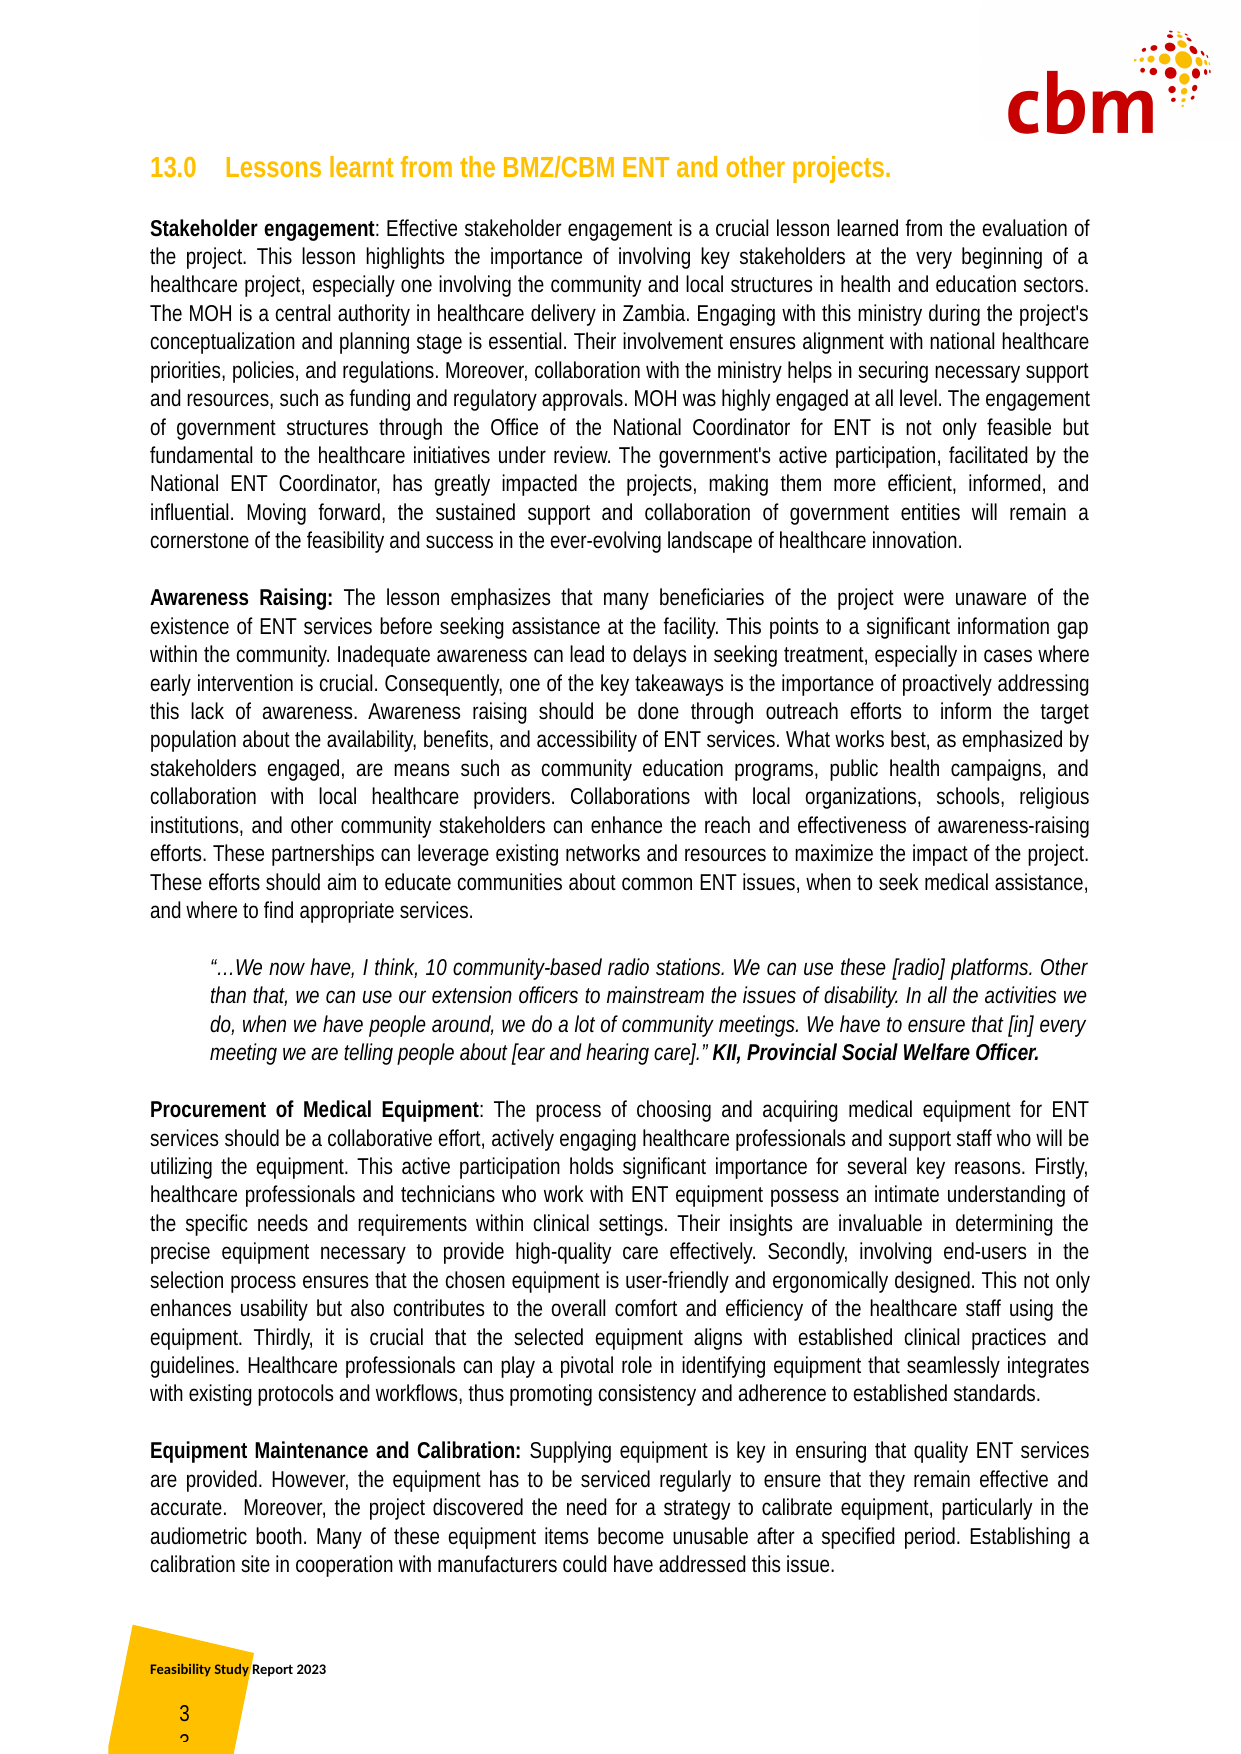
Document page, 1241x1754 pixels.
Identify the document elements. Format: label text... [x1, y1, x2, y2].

subtitle Lessons learnt from the BMZ/CBM ENT and other projects. [150, 150, 1090, 183]
text Stakeholder engagement: Effective stakeholder engagement is a crucial lesson learned from the evaluation of the project. This lesson highlights the importance of involving key stakeholders at the very beginning of a healthcare project, especially one involving the community and local structures in health and education sectors. The MOH is a central authority in healthcare delivery in Zambia. Engaging with this ministry during the project's conceptualization and planning stage is essential. Their involvement ensures alignment with national healthcare priorities, policies, and regulations. Moreover, collaboration with the ministry helps in securing necessary support and resources, such as funding and regulatory approvals. MOH was highly engaged at all level. The engagement of government structures through the Office of the National Coordinator for ENT is not only feasible but fundamental to the healthcare initiatives under review. The government's active participation, facilitated by the National ENT Coordinator, has greatly impacted the projects, making them more efficient, informed, and influential. Moving forward, the sustained support and collaboration of government entities will remain a cornerstone of the feasibility and success in the ever-evolving landscape of healthcare innovation. [150, 214, 1090, 554]
text Awareness Raising: The lesson emphasizes that many beneficiaries of the project were unaware of the existence of ENT services before seeking assistance at the facility. This points to a significant information gap within the community. Inadequate awareness can lead to delays in seeking treatment, especially in cases where early intervention is crucial. Consequently, one of the key takeaways is the importance of proactively addressing this lack of awareness. Awareness raising should be done through outreach efforts to inform the target population about the availability, benefits, and accessibility of ENT services. What works best, as emphasized by stakeholders engaged, are means such as community education programs, public health campaigns, and collaboration with local healthcare providers. Collaborations with local organizations, schools, religious institutions, and other community stakeholders can enhance the reach and effectiveness of awareness-raising efforts. These partnerships can leverage existing networks and resources to maximize the impact of the project. These efforts should aim to educate communities about common ENT issues, when to seek medical assistance, and where to find appropriate services. [150, 584, 1090, 923]
text “…We now have, I think, 10 community-based radio stations. We can use these [radio] platforms. Other than that, we can use our extension officers to mainstream the issues of disability. In all the activities we do, when we have people around, we do a lot of community meetings. We have to ensure that [in] every meeting we are telling people about [ear and hearing care].” KII, Provincial Social Welfare Officer. [210, 954, 1090, 1066]
text Equipment Maintenance and Calibration: Supplying equipment is key in ensuring that quality ENT services are provided. However, the equipment has to be serviced regularly to ensure that they remain effective and accurate. Moreover, the project discovered the need for a strategy to calibrate equipment, particularly in the audiometric booth. Many of these equipment items become unusable after a specified period. Establishing a calibration site in cooperation with manufacturers could have addressed this issue. [150, 1437, 1090, 1577]
text Procurement of Medical Equipment: The process of choosing and acquiring medical equipment for ENT services should be a collaborative effort, actively engaging healthcare professionals and support staff who will be utilizing the equipment. This active participation holds significant importance for several key reasons. Firstly, healthcare professionals and technicians who work with ENT equipment possess an intimate understanding of the specific needs and requirements within clinical settings. Their insights are invaluable in determining the precise equipment necessary to provide high-quality care effectively. Secondly, involving end-users in the selection process ensures that the chosen equipment is user-friendly and ergonomically designed. This not only enhances usability but also contributes to the overall comfort and efficiency of the healthcare staff using the equipment. Thirdly, it is crucial that the selected equipment aligns with established clinical practices and guidelines. Healthcare professionals can play a pivotal role in identifying equipment that seamlessly integrates with existing protocols and workflows, thus promoting consistency and adherence to established standards. [150, 1096, 1090, 1407]
picture [978, 0, 1241, 141]
